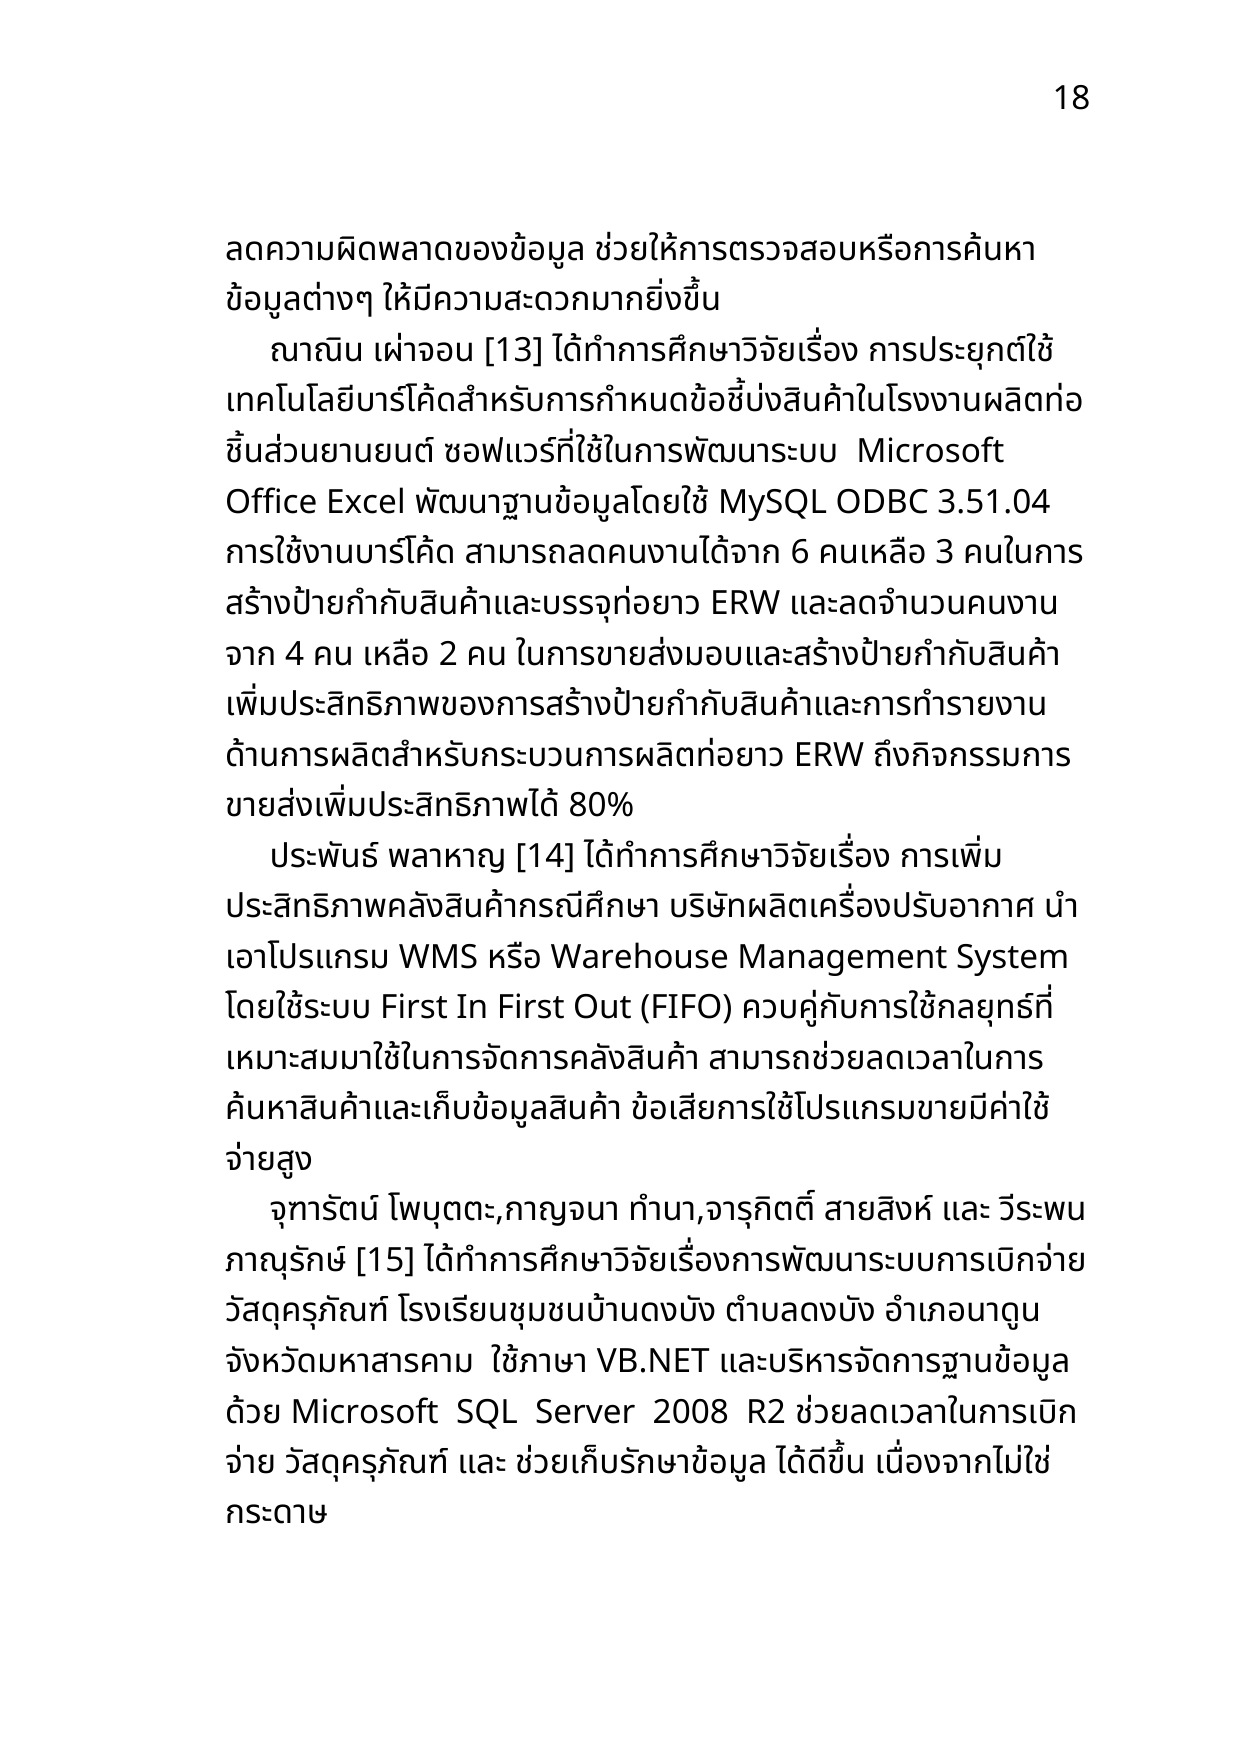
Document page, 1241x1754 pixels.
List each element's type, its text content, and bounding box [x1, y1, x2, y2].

text ประพันธ์ พลาหาญ [14] ได้ทำการศึกษาวิจัยเรื่อง การเพิ่มประสิทธิภาพคลังสินค้ากรณีศึกษา บริษัทผลิตเครื่องปรับอากาศ นำเอาโปรแกรม WMS หรือ Warehouse Management System โดยใช้ระบบ First In First Out (FIFO) ควบคู่กับการใช้กลยุทธ์ที่เหมาะสมมาใช้ในการจัดการคลังสินค้า สามารถช่วยลดเวลาในการค้นหาสินค้าและเก็บข้อมูลสินค้า ข้อเสียการใช้โปรแกรมขายมีค่าใช้จ่ายสูง [225, 832, 1090, 1185]
text จุฑารัตน์ โพบุตตะ,กาญจนา ทำนา,จารุกิตติ์ สายสิงห์ และ วีระพน ภาณุรักษ์ [15] ได้ทำการศึกษาวิจัยเรื่องการพัฒนาระบบการเบิกจ่ายวัสดุครุภัณฑ์ โรงเรียนชุมชนบ้านดงบัง ตำบลดงบัง อำเภอนาดูน จังหวัดมหาสารคาม ใช้ภาษา VB.NET และบริหารจัดการฐานข้อมูลด้วย Microsoft SQL Server 2008 R2 ช่วยลดเวลาในการเบิกจ่าย วัสดุครุภัณฑ์ และ ช่วยเก็บรักษาข้อมูล ได้ดีขึ้น เนื่องจากไม่ใช่กระดาษ [225, 1185, 1090, 1539]
text ณาณิน เผ่าจอน [13] ได้ทำการศึกษาวิจัยเรื่อง การประยุกต์ใช้เทคโนโลยีบาร์โค้ดสำหรับการกำหนดข้อชี้บ่งสินค้าในโรงงานผลิตท่อชิ้นส่วนยานยนต์ ซอฟแวร์ที่ใช้ในการพัฒนาระบบ Microsoft Office Excel พัฒนาฐานข้อมูลโดยใช้ MySQL ODBC 3.51.04 การใช้งานบาร์โค้ด สามารถลดคนงานได้จาก 6 คนเหลือ 3 คนในการสร้างป้ายกำกับสินค้าและบรรจุท่อยาว ERW และลดจำนวนคนงานจาก 4 คน เหลือ 2 คน ในการขายส่งมอบและสร้างป้ายกำกับสินค้า เพิ่มประสิทธิภาพของการสร้างป้ายกำกับสินค้าและการทำรายงานด้านการผลิตสำหรับกระบวนการผลิตท่อยาว ERW ถึงกิจกรรมการขายส่งเพิ่มประสิทธิภาพได้ 80% [225, 326, 1090, 832]
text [225, 225, 1090, 326]
